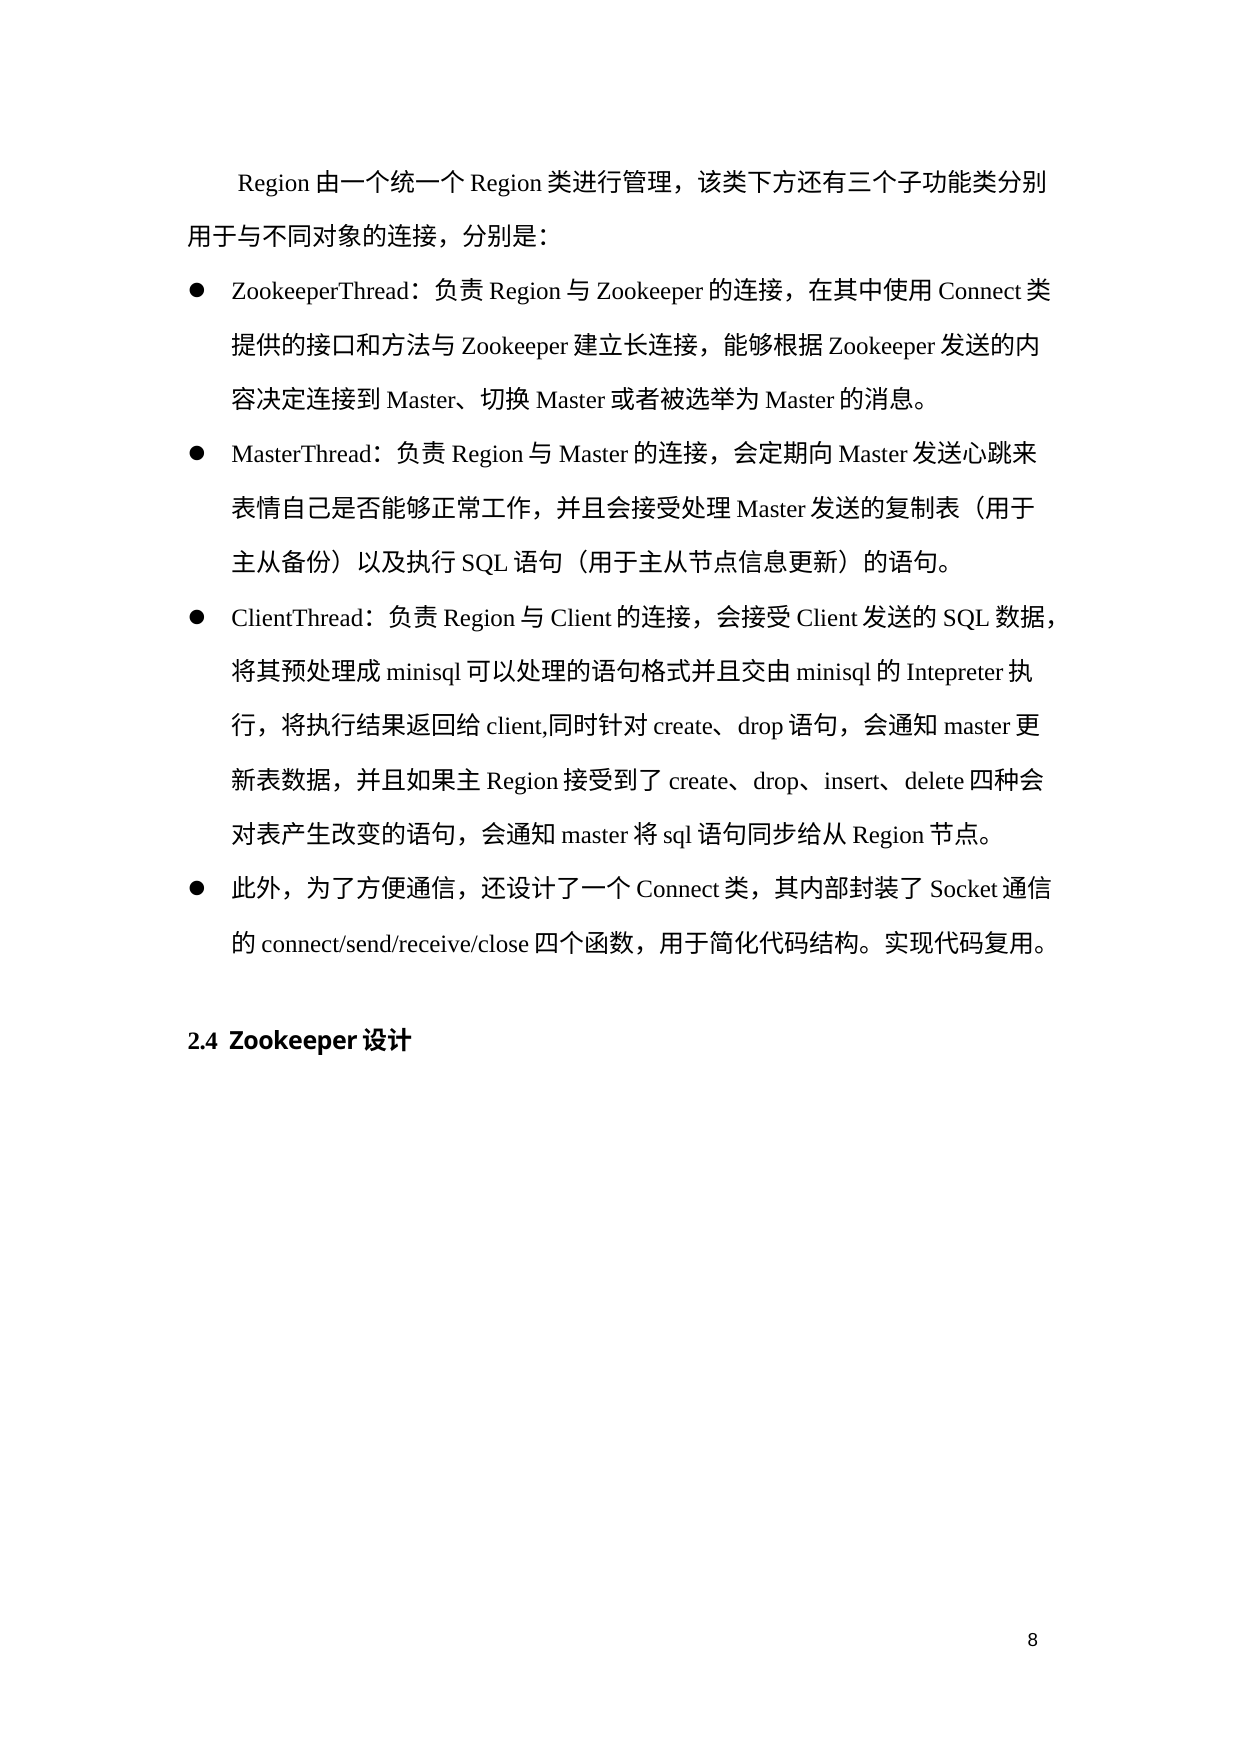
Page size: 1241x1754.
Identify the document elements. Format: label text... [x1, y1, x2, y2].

list ClientThread：负责Region与Client的连接，会接受Client发送的SQL数据，将其预处理成minisql可以处理的语句格式并且交由minisql的Intepreter执行，将执行结果返回给client,同时针对create、drop语句，会通知master更新表数据，并且如果主Region接受到了create、drop、insert、delete四种会对表产生改变的语句，会通知master将sql语句同步给从Region节点。 [187, 597, 1053, 851]
text 2.4 Zookeeper设计 [187, 1021, 1051, 1057]
list MasterThread：负责Region与Master的连接，会定期向Master发送心跳来表情自己是否能够正常工作，并且会接受处理Master发送的复制表（用于主从备份）以及执行SQL语句（用于主从节点信息更新）的语句。 [187, 434, 1053, 579]
text Region由一个统一个Region类进行管理，该类下方还有三个子功能类分别用于与不同对象的连接，分别是： [187, 162, 1053, 253]
list ZookeeperThread：负责Region与Zookeeper的连接，在其中使用Connect类提供的接口和方法与Zookeeper建立长连接，能够根据Zookeeper发送的内容决定连接到Master、切换Master或者被选举为Master的消息。 [187, 271, 1053, 416]
list 此外，为了方便通信，还设计了一个Connect类，其内部封装了Socket通信的connect/send/receive/close四个函数，用于简化代码结构。实现代码复用。 [187, 869, 1053, 959]
